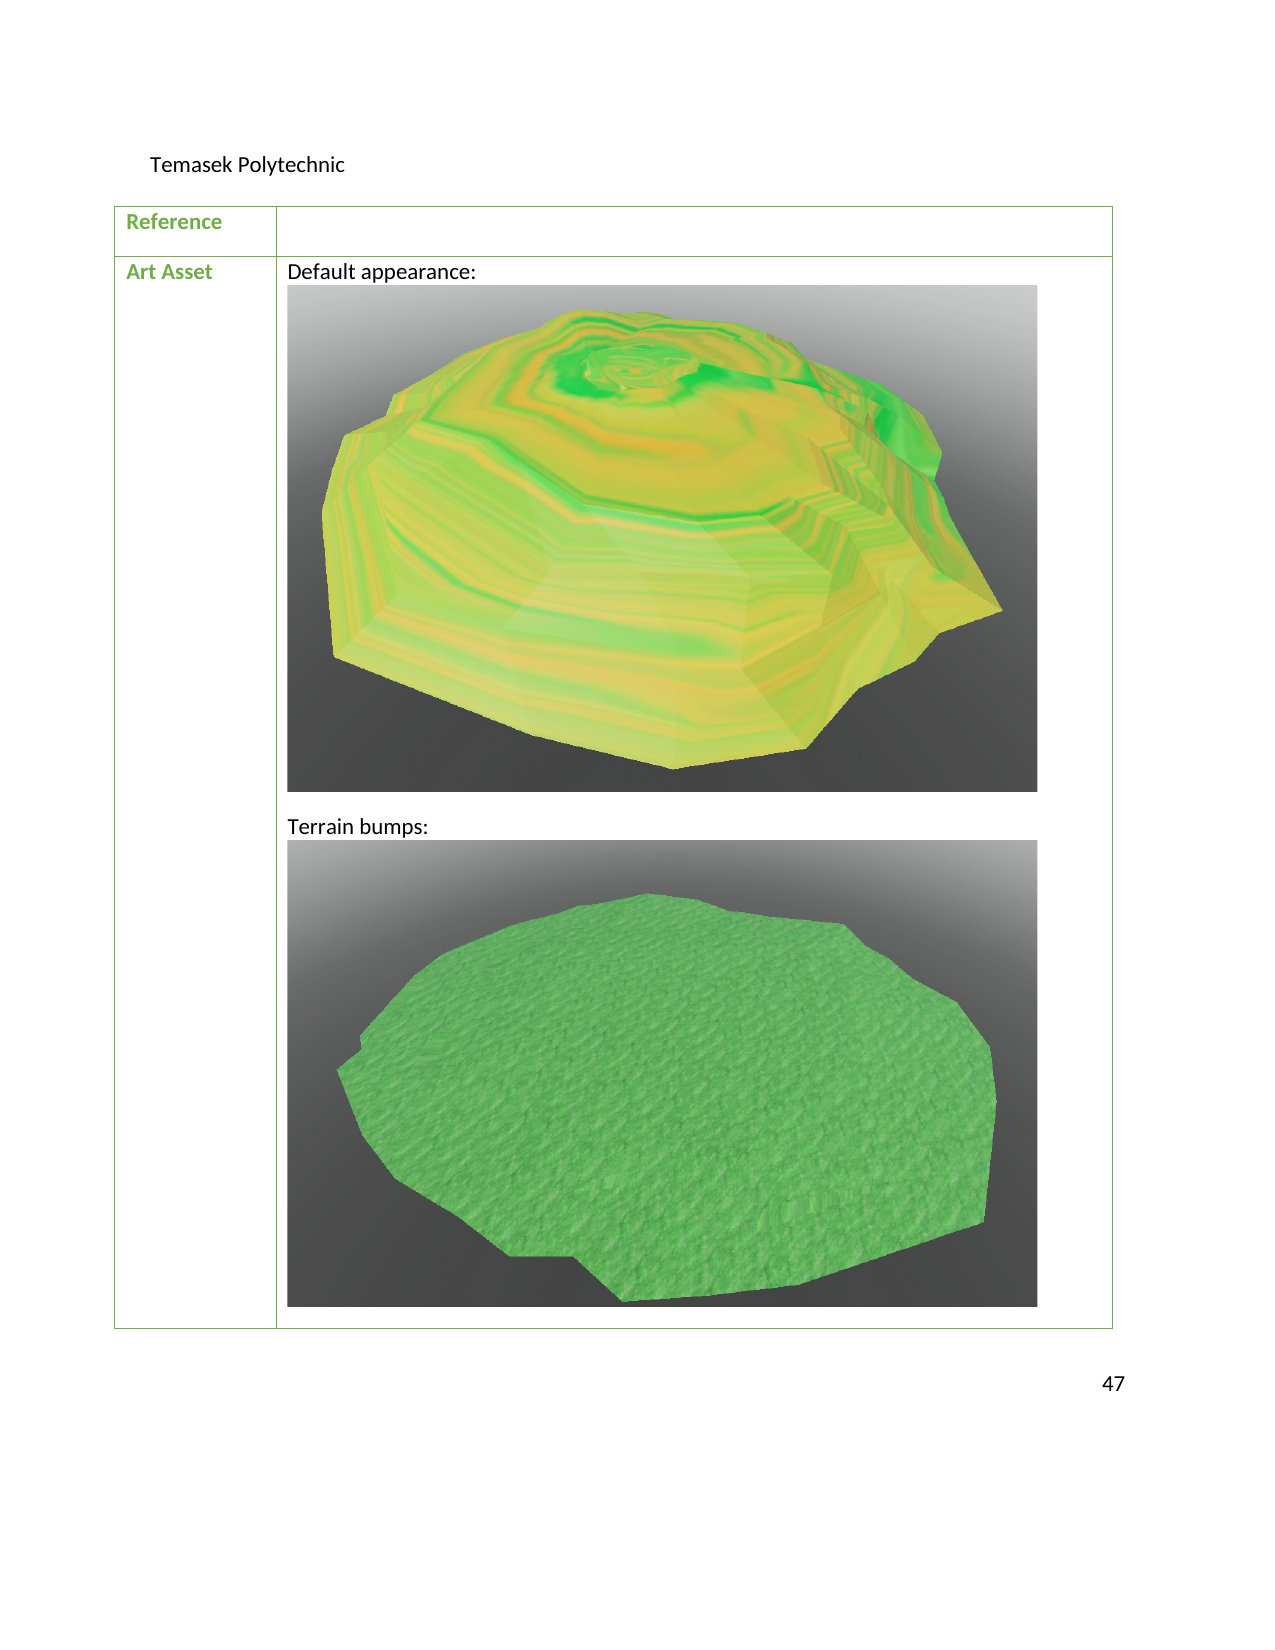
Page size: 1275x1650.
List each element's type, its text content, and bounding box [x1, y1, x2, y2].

table_cell Art Asset [115, 257, 276, 1328]
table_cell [277, 207, 1112, 256]
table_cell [277, 257, 1112, 1328]
picture [287, 285, 1038, 792]
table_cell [115, 207, 276, 256]
picture [287, 840, 1038, 1308]
